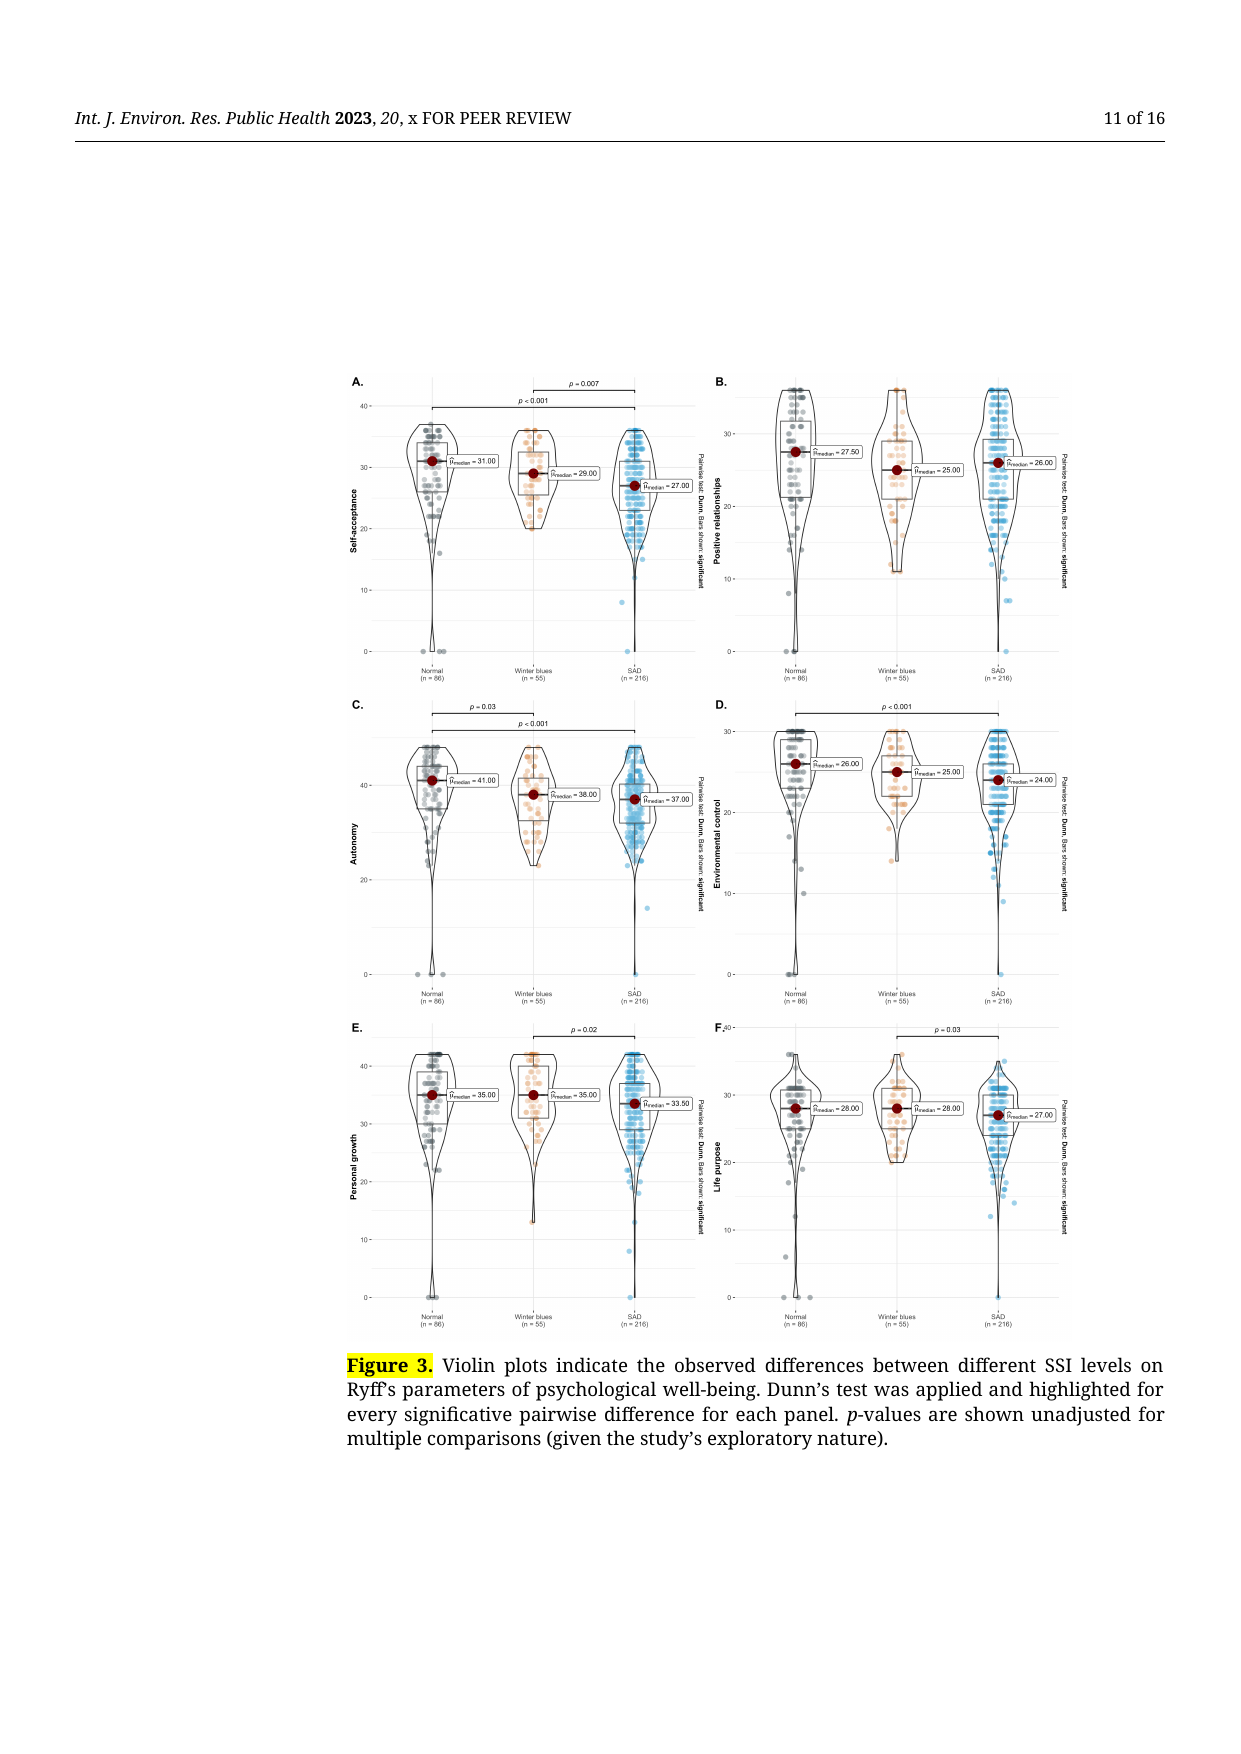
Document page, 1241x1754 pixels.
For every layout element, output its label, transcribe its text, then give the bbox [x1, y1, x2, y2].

picture [346, 373, 1073, 1342]
text Figure 3. Violin plots indicate the observed differences between different SSI levels on Ryff’s parameters of psychological well-being. Dunn’s test was applied and highlighted for every significative pairwise difference for each panel. p-values are shown unadjusted for multiple comparisons (given the study’s exploratory nature). [347, 1354, 1165, 1451]
